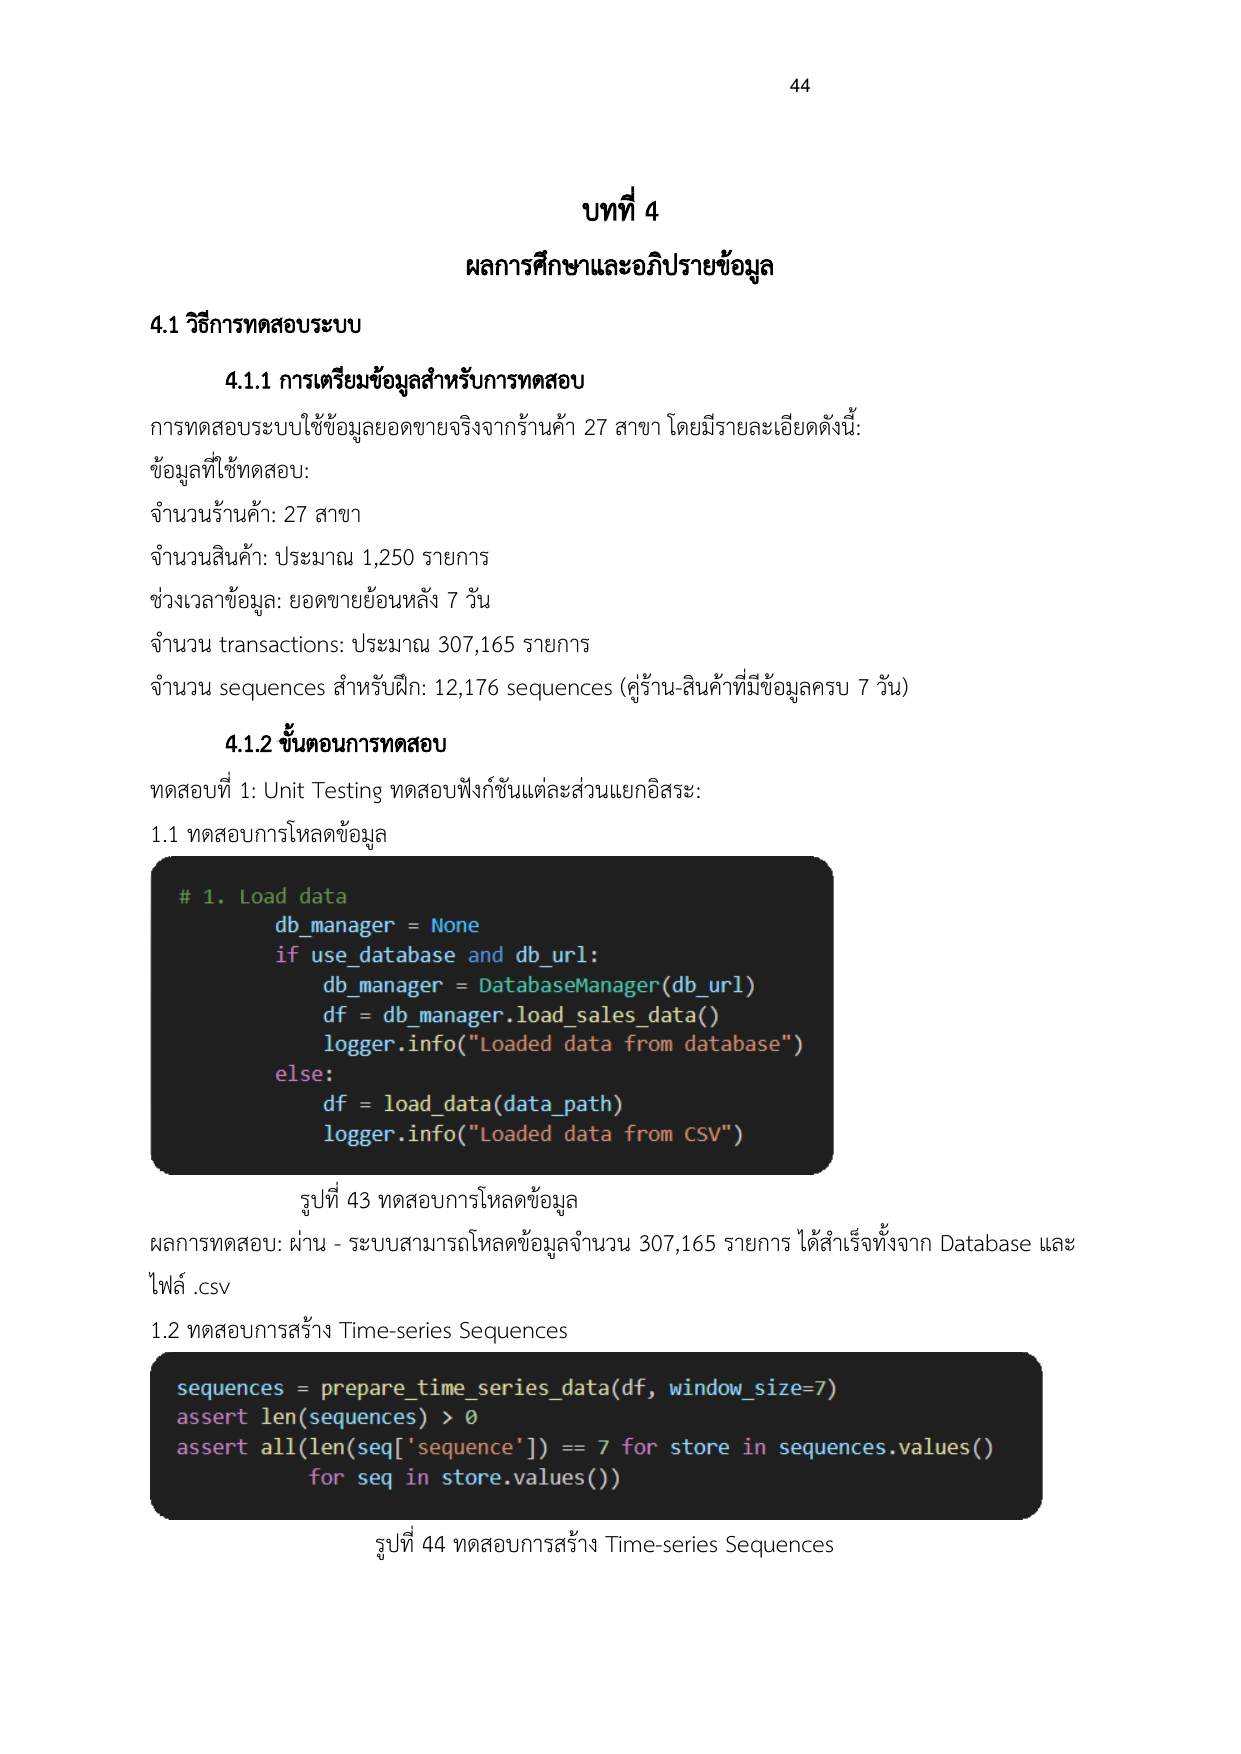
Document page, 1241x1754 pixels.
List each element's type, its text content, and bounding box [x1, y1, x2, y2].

subtitle 4.1.1 การเตรียมข้อมูลสำหรับการทดสอบ [150, 359, 1090, 396]
text 1.2 ทดสอบการสร้าง Time-series Sequences [150, 1309, 1090, 1346]
text ผลการทดสอบ: ผ่าน - ระบบสามารถโหลดข้อมูลจำนวน 307,165 รายการ ได้สำเร็จทั้งจาก Database และไฟล์ .csv [150, 1222, 1090, 1303]
list ช่วงเวลาข้อมูล: ยอดขายย้อนหลัง 7 วัน [150, 579, 1090, 617]
list ข้อมูลที่ใช้ทดสอบ: [150, 449, 1090, 487]
list ทดสอบที่ 1: Unit Testing ทดสอบฟังก์ชันแต่ละส่วนแยกอิสระ: [150, 769, 1090, 807]
list จำนวน transactions: ประมาณ 307,165 รายการ [150, 623, 1090, 661]
text รูปที่ 44 ทดสอบการสร้าง Time-series Sequences [300, 1523, 1090, 1561]
text ผลการศึกษาและอภิปรายข้อมูล [150, 242, 1090, 284]
picture [150, 856, 834, 1175]
subtitle บทที่ 4 [150, 183, 1090, 230]
list การทดสอบระบบใช้ข้อมูลยอดขายจริงจากร้านค้า 27 สาขา โดยมีรายละเอียดดังนี้: [150, 406, 1090, 444]
subtitle วิธีการทดสอบระบบ [150, 303, 1090, 341]
picture [150, 1352, 1043, 1520]
list จำนวนร้านค้า: 27 สาขา [150, 493, 1090, 531]
list จำนวนสินค้า: ประมาณ 1,250 รายการ [150, 536, 1090, 574]
list 1.1 ทดสอบการโหลดข้อมูล [150, 813, 1090, 851]
subtitle 4.1.2 ขั้นตอนการทดสอบ [150, 722, 1090, 760]
list รูปที่ 43 ทดสอบการโหลดข้อมูล [225, 1179, 1090, 1216]
list จำนวน sequences สำหรับฝึก: 12,176 sequences (คู่ร้าน-สินค้าที่มีข้อมูลครบ 7 วัน) [150, 666, 1090, 704]
